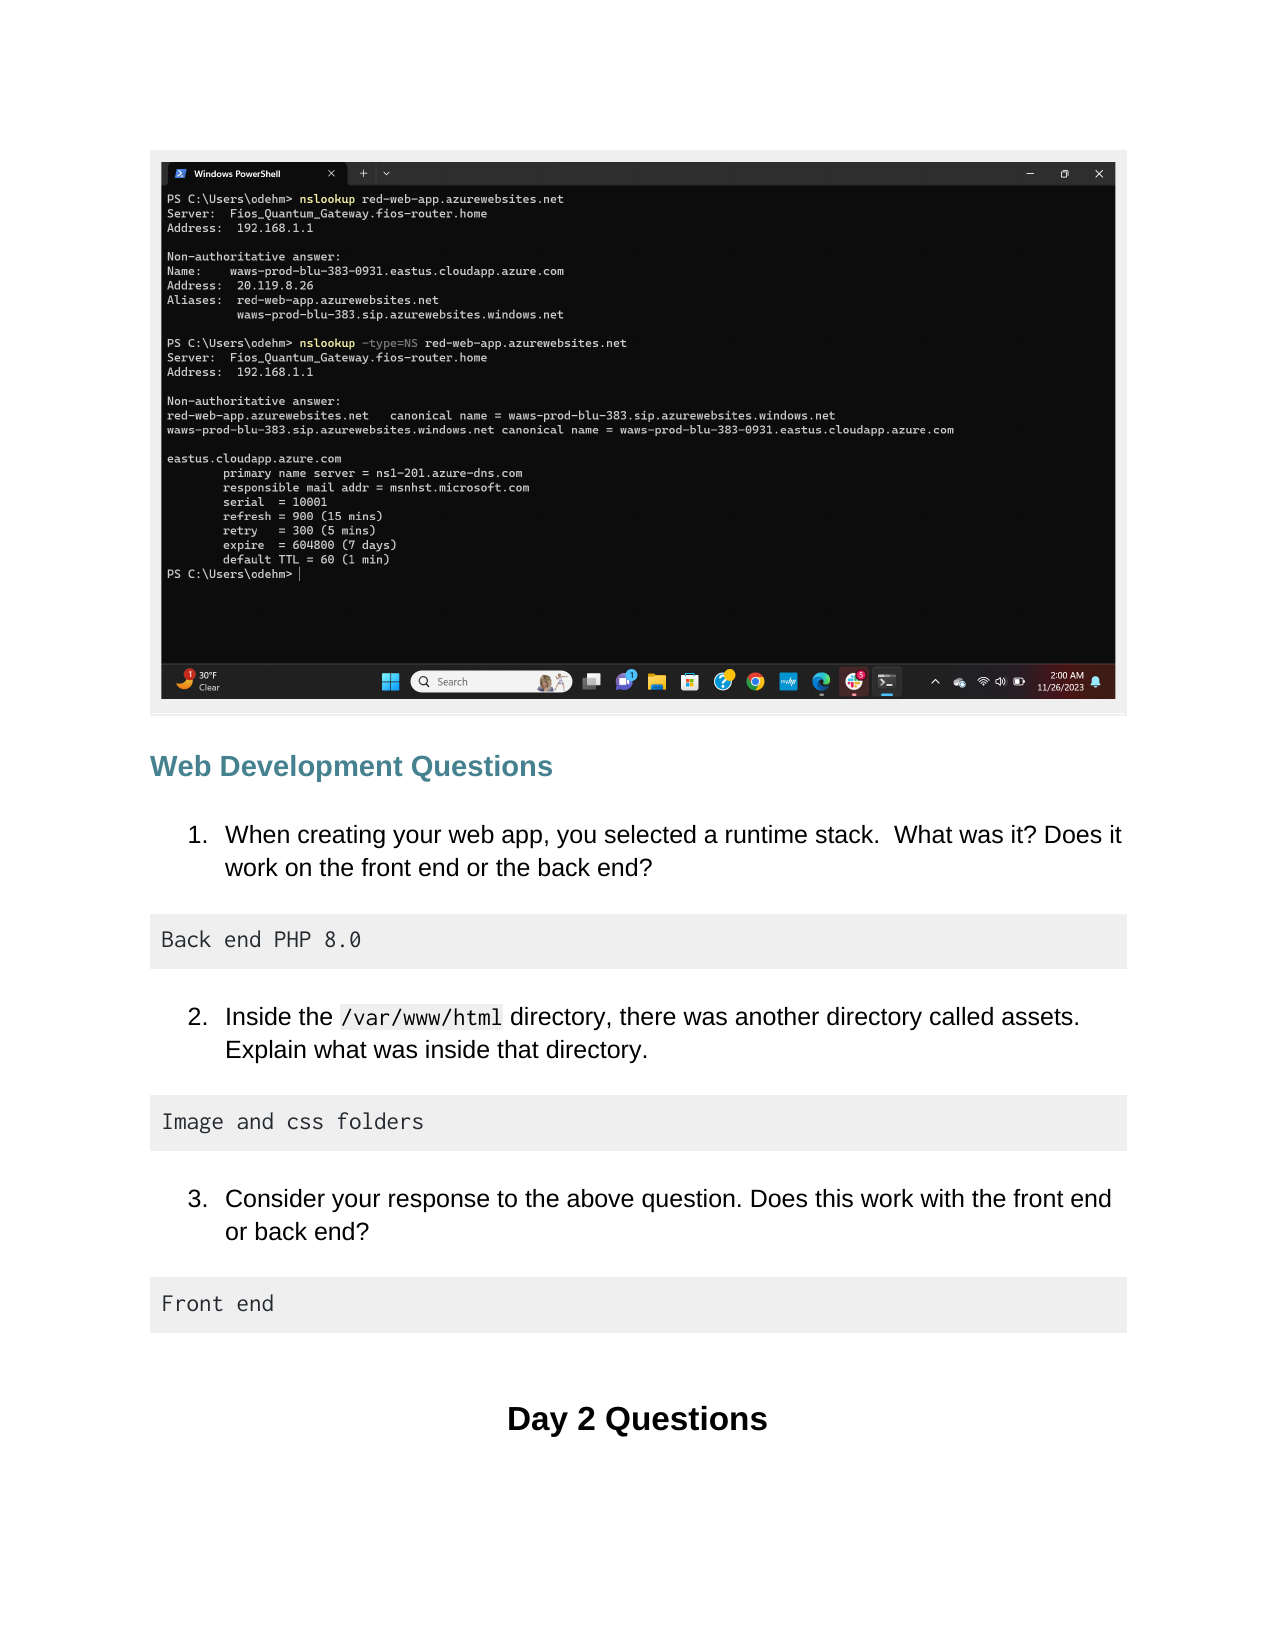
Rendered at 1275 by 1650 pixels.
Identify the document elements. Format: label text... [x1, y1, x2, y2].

table_header Front end [152, 1279, 1125, 1330]
picture [161, 162, 1116, 699]
subtitle Web Development Questions [150, 749, 1125, 782]
list When creating your web app, you selected a runtime stack. What was it? Does it work on the front end or the back end? [187, 820, 1125, 882]
table_header Image and css folders [152, 1097, 1125, 1149]
table_header Back end PHP 8.0 [152, 916, 1125, 967]
table_header [152, 152, 1125, 713]
list Consider your response to the above question. Does this work with the front end or back end? [187, 1184, 1125, 1246]
subtitle Day 2 Questions [150, 1398, 1125, 1437]
list Inside the /var/www/html directory, there was another directory called assets. Explain what was inside that directory. [187, 1002, 1125, 1064]
